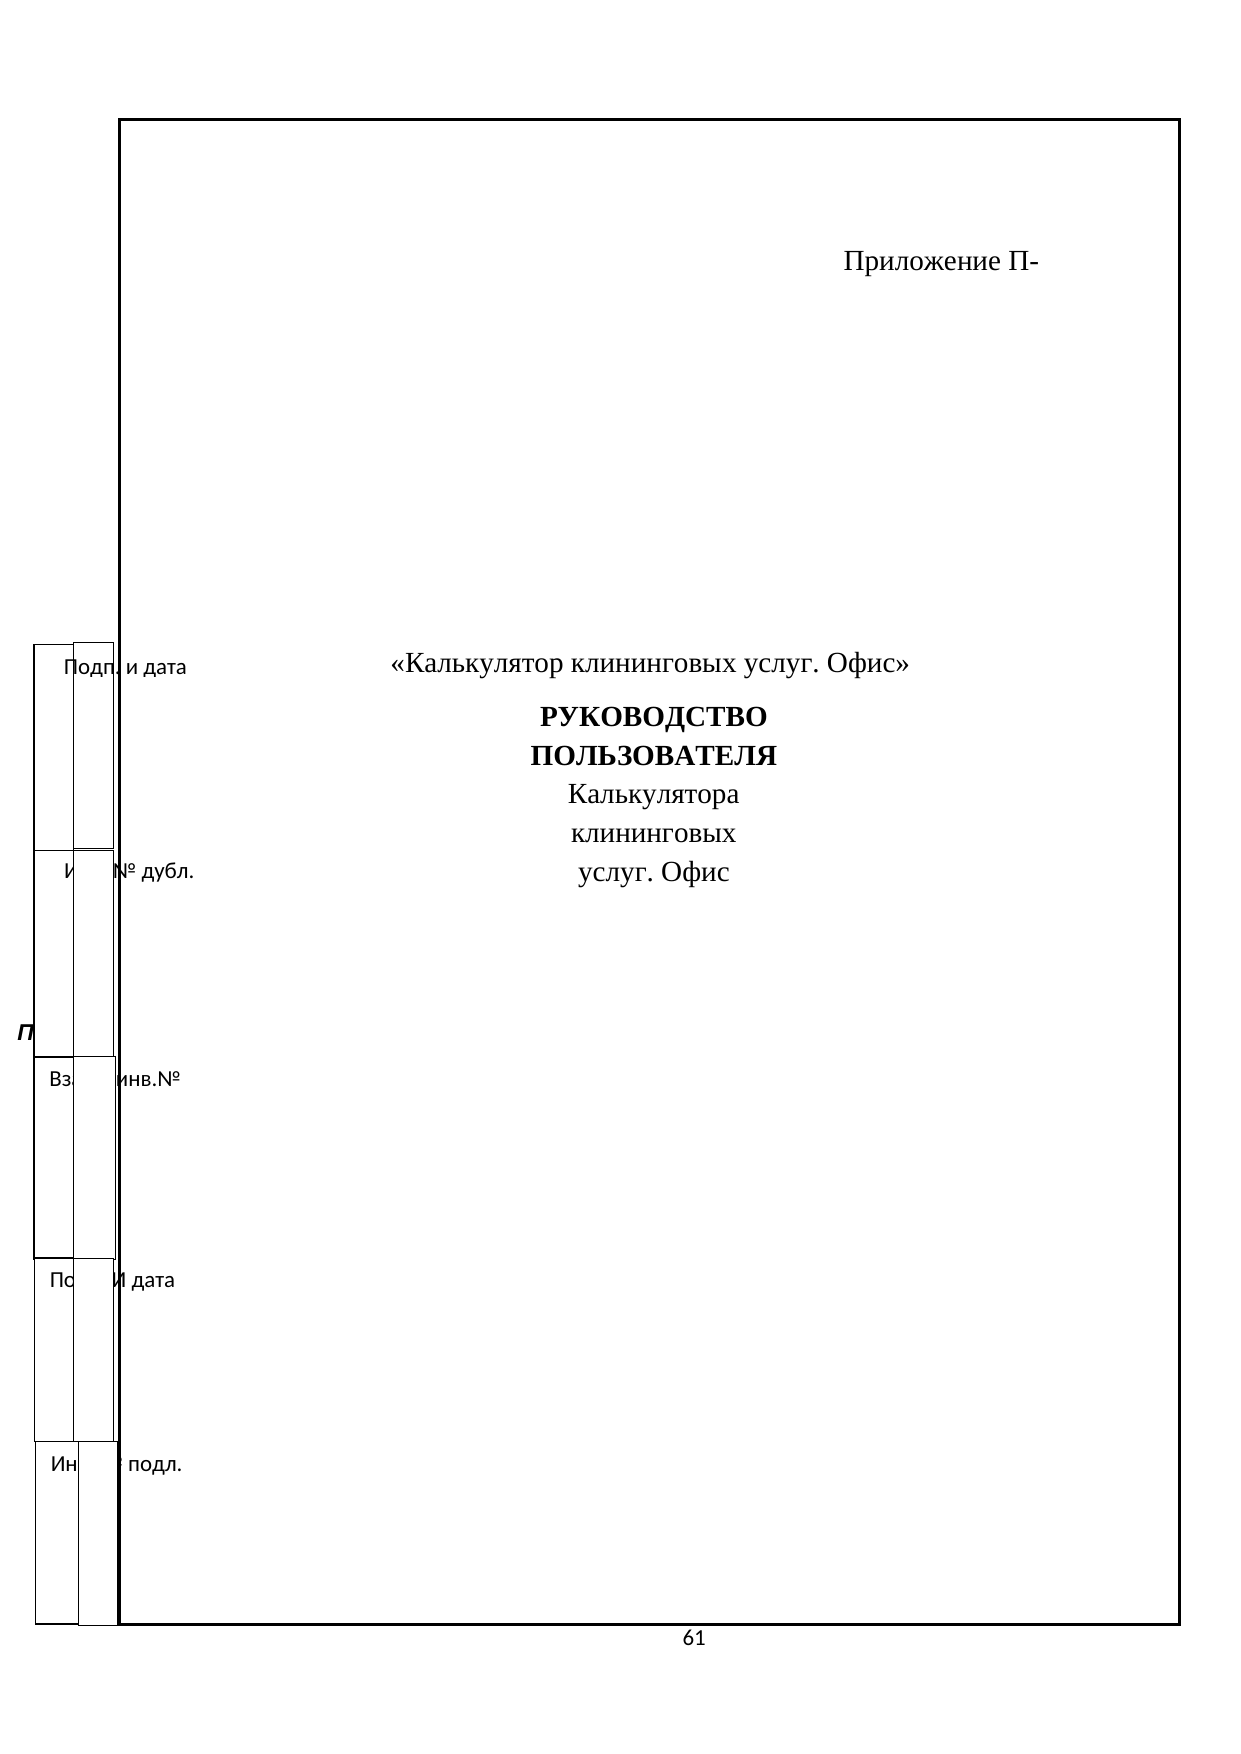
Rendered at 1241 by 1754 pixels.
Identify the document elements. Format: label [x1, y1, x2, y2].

table_header [121, 121, 1178, 1623]
